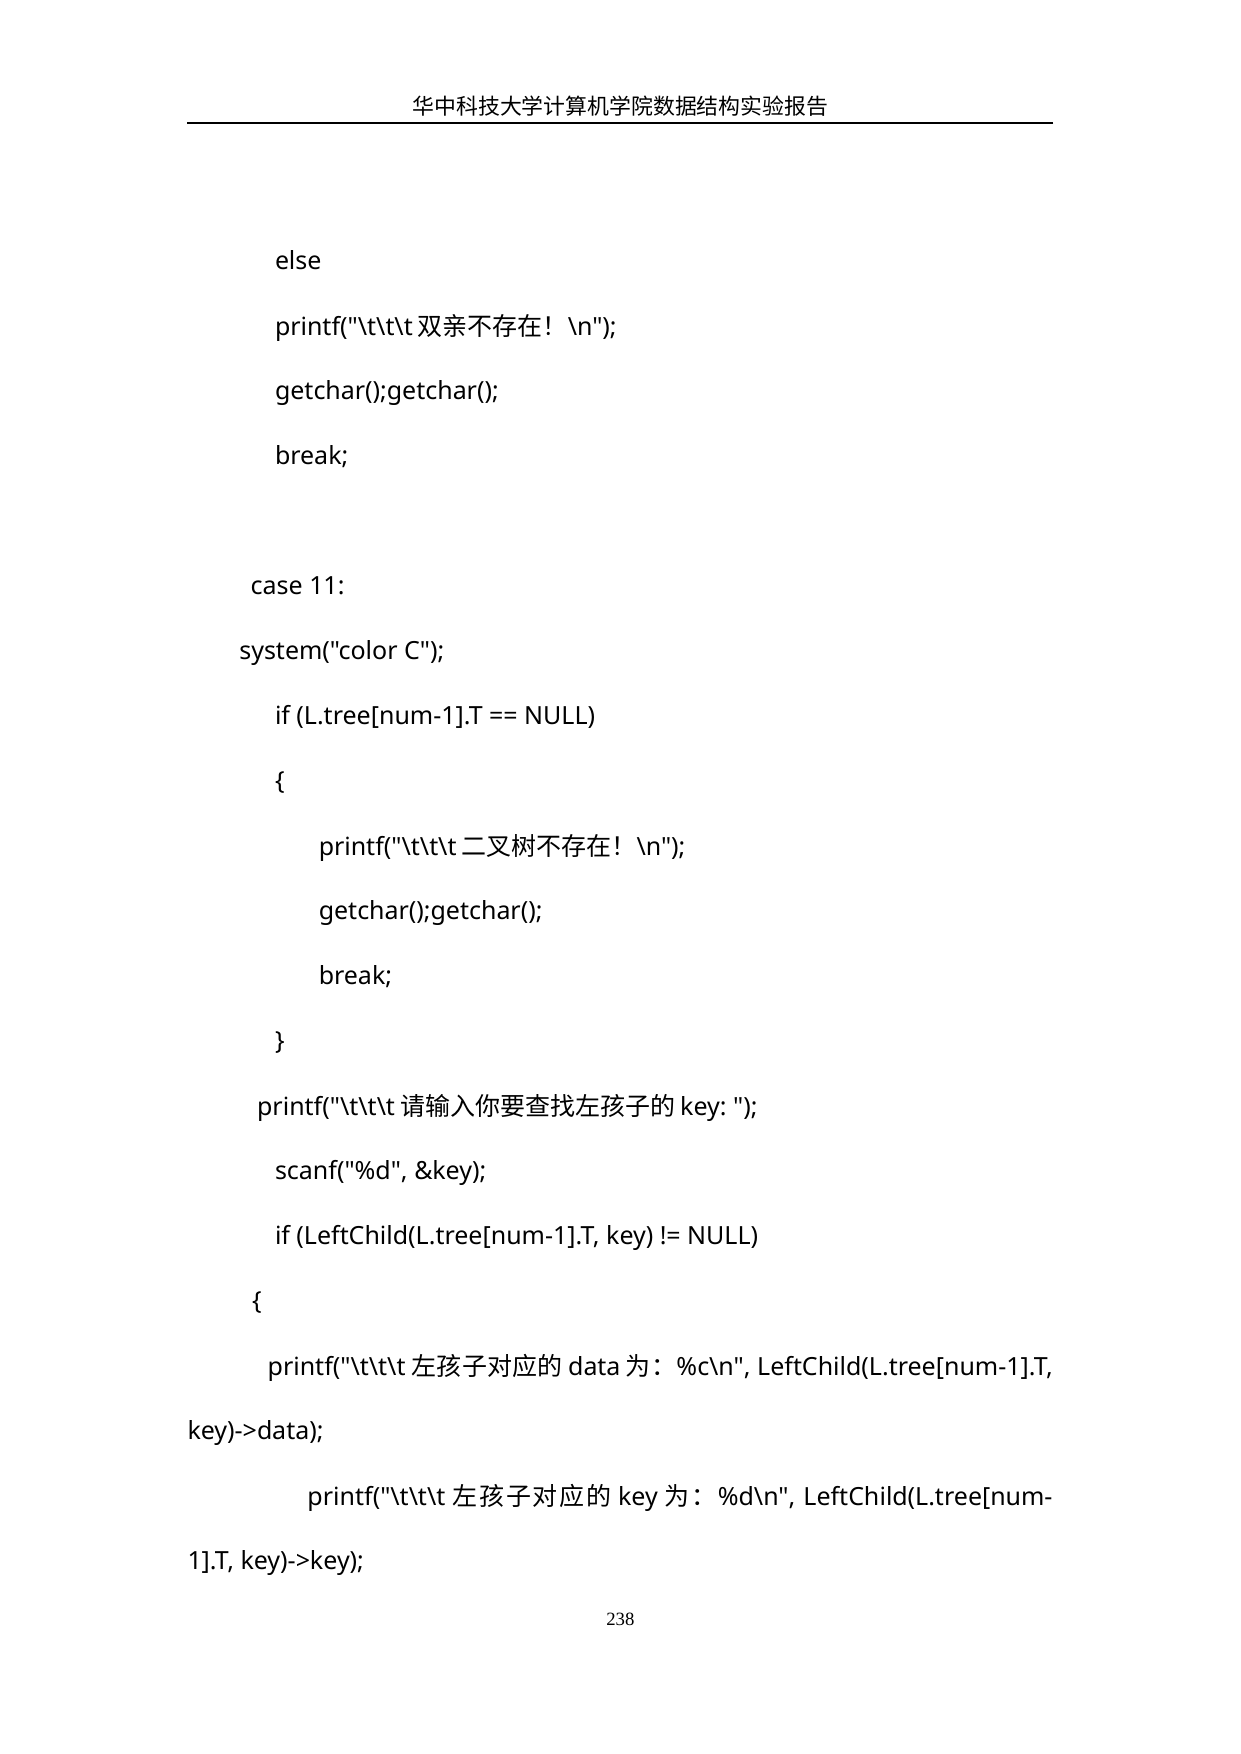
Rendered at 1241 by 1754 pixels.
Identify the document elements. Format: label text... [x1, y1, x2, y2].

text else [187, 227, 1053, 292]
text break; [187, 422, 1053, 487]
text if (L.tree[num-1].T == NULL) [187, 682, 1053, 747]
text break; [187, 942, 1053, 1007]
text getchar();getchar(); [187, 877, 1053, 942]
text printf("\t\t\t左孩子对应的data为：%c\n", LeftChild(L.tree[num-1].T, key)->data); [187, 1332, 1053, 1462]
text case 11: [187, 552, 1053, 617]
text { [187, 747, 1053, 812]
text printf("\t\t\t左孩子对应的key为：%d\n", LeftChild(L.tree[num-1].T, key)->key); [187, 1462, 1053, 1592]
text printf("\t\t\t请输入你要查找左孩子的key: "); [187, 1072, 1053, 1137]
text printf("\t\t\t双亲不存在！\n"); [187, 292, 1053, 357]
text printf("\t\t\t二叉树不存在！\n"); [187, 812, 1053, 877]
text system("color C"); [187, 617, 1053, 682]
text scanf("%d", &key); [187, 1137, 1053, 1202]
text { [187, 1267, 1053, 1332]
text if (LeftChild(L.tree[num-1].T, key) != NULL) [187, 1202, 1053, 1267]
text } [187, 1007, 1053, 1072]
text getchar();getchar(); [187, 357, 1053, 422]
